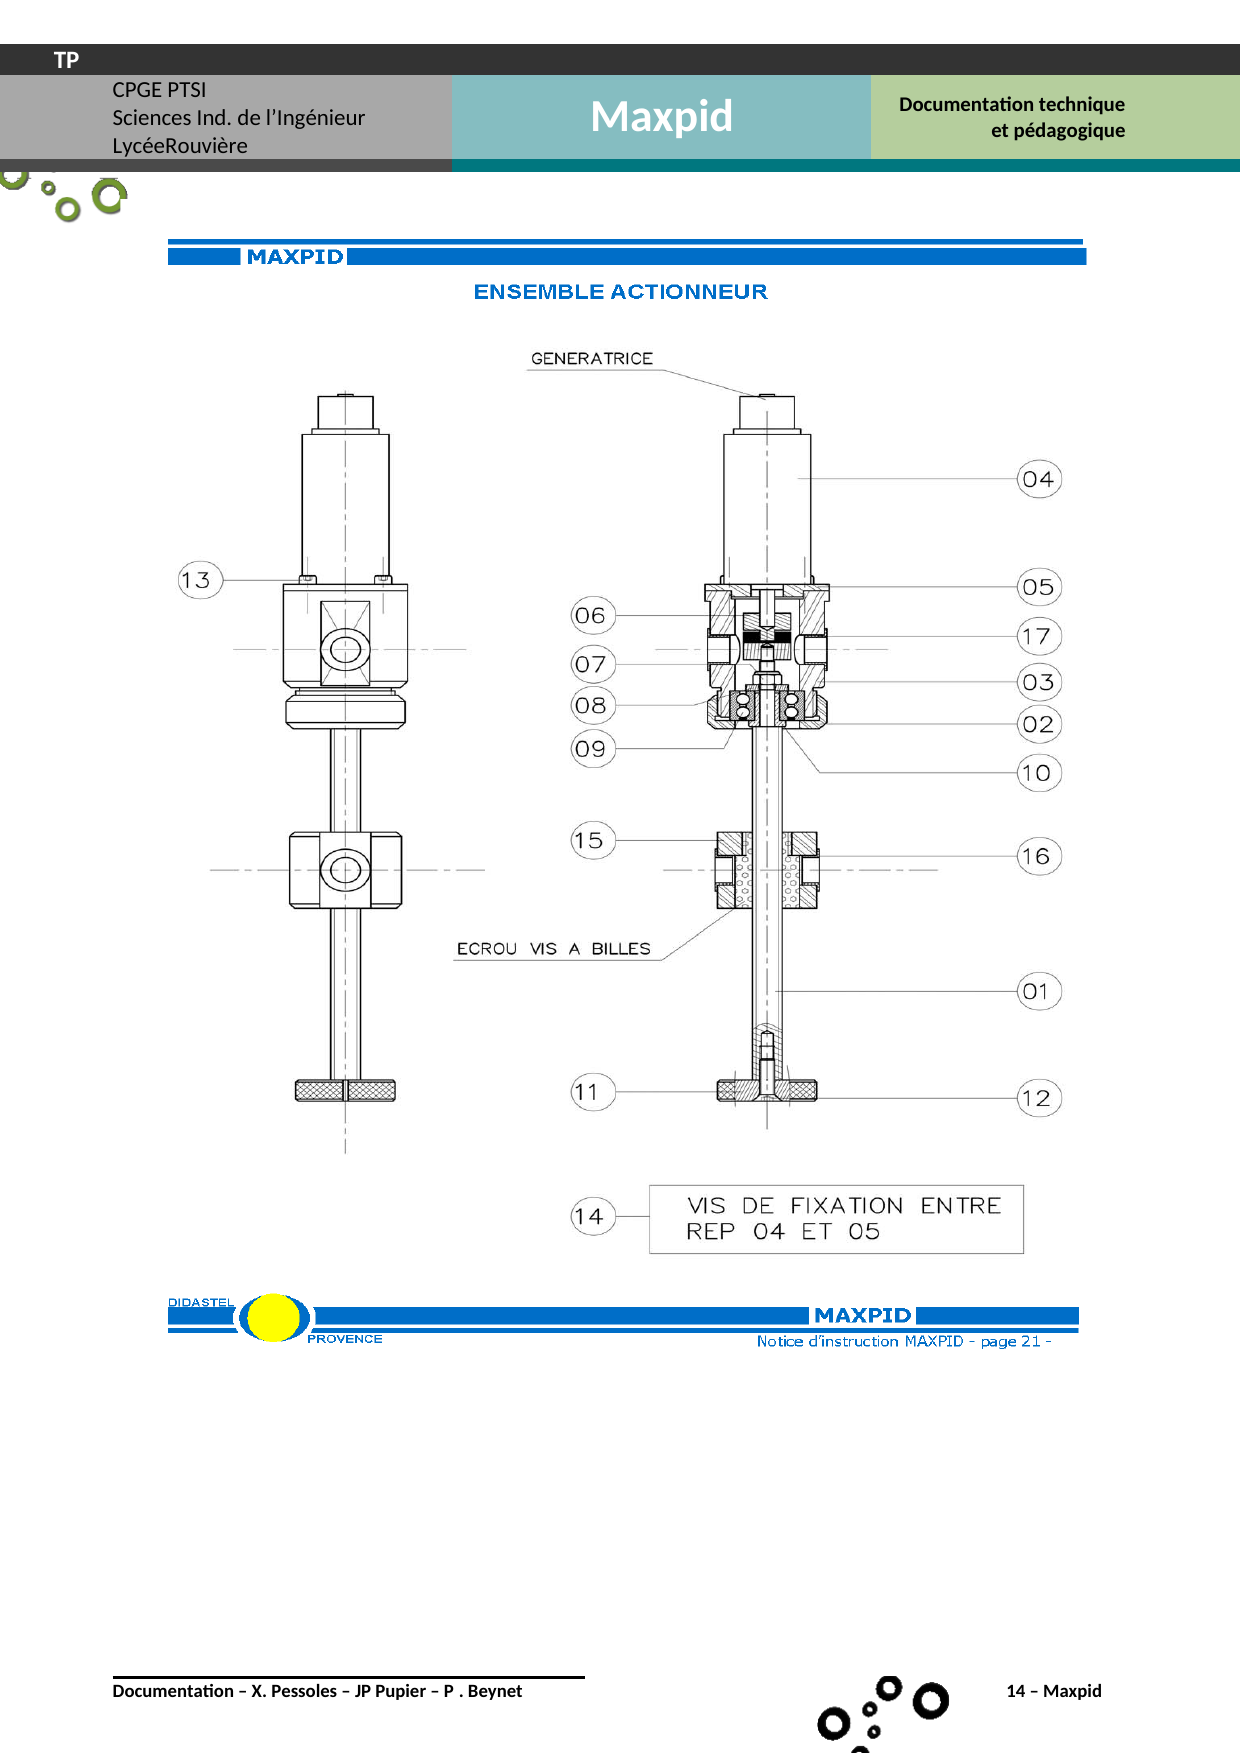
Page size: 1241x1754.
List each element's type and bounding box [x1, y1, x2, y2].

picture [0, 172, 1120, 1403]
picture [817, 1676, 950, 1753]
